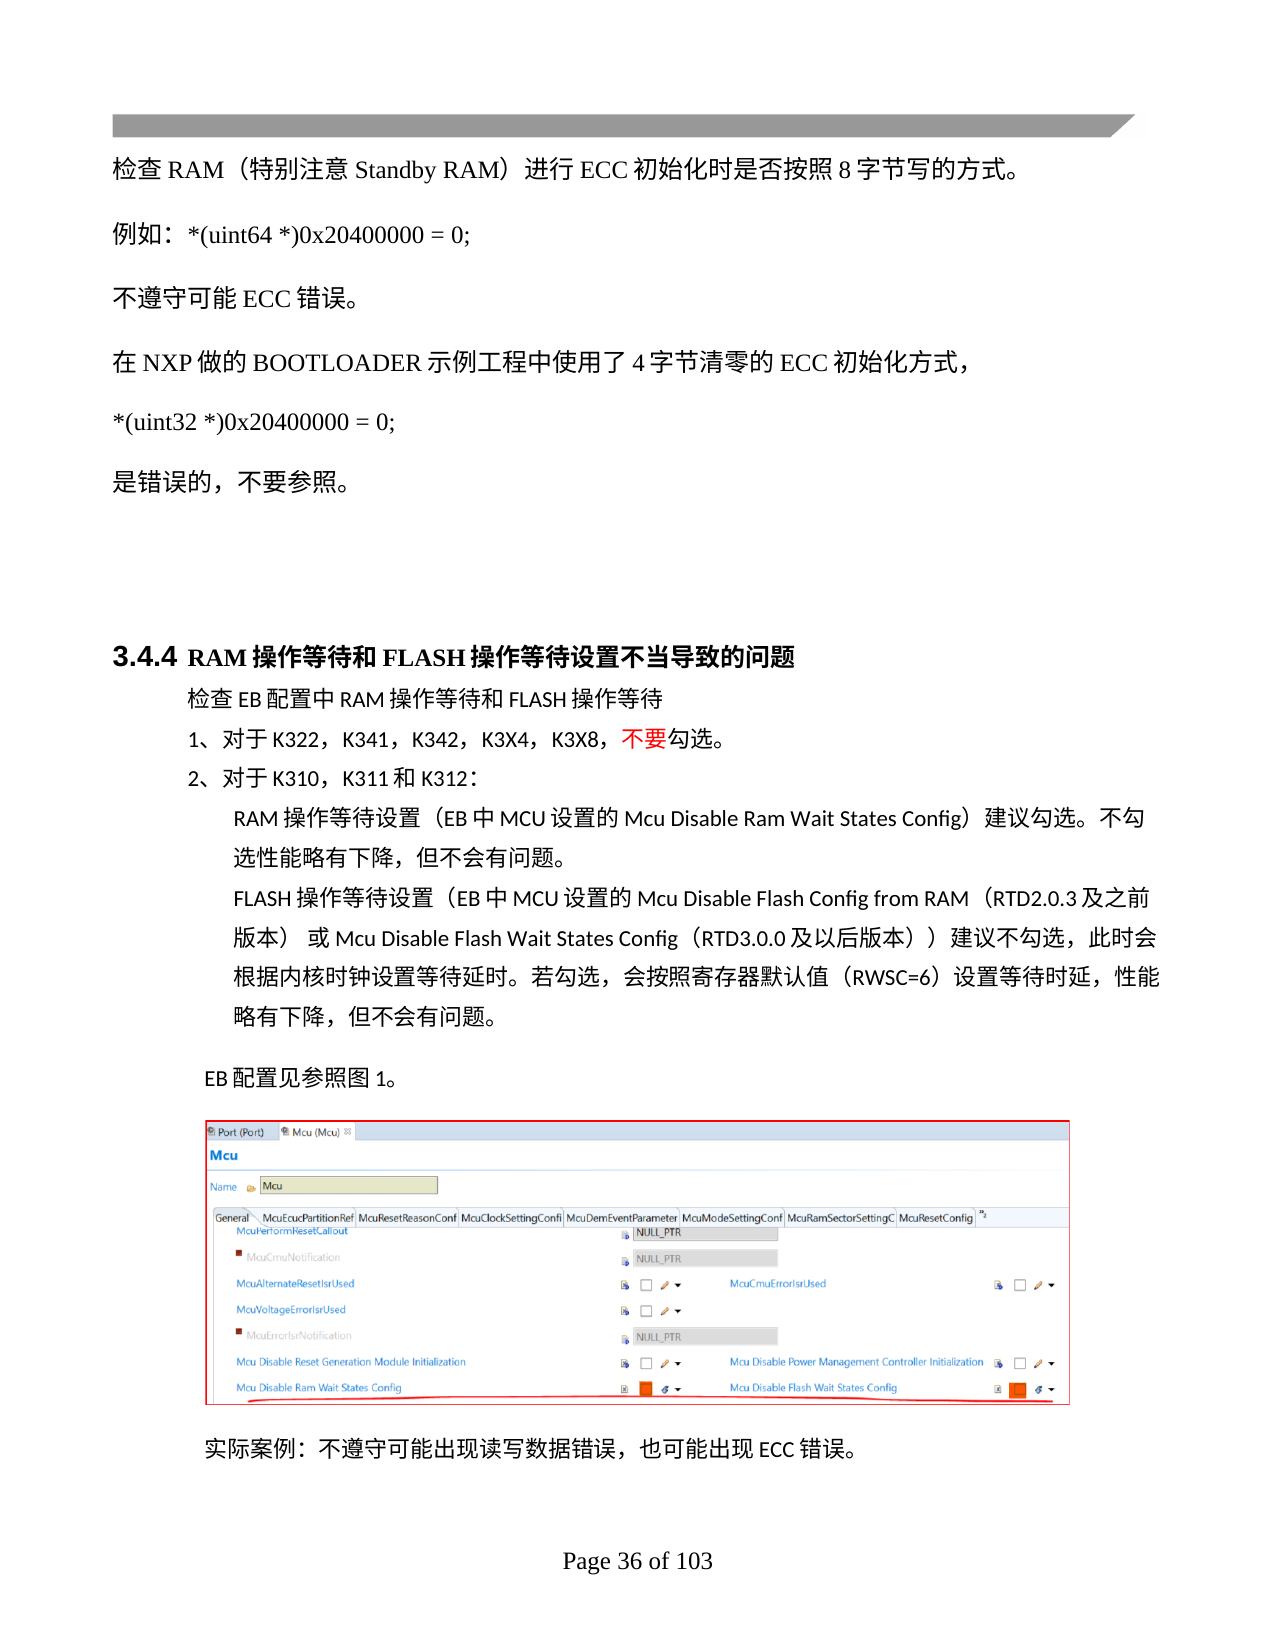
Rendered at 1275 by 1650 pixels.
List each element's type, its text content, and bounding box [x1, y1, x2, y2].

picture [205, 1120, 1070, 1405]
list FLASH操作等待设置（EB中MCU设置的Mcu Disable Flash Config from RAM（RTD2.0.3及之前 [187, 880, 1162, 913]
text 是错误的，不要参照。 [112, 462, 1162, 499]
text 检查RAM（特别注意Standby RAM）进行ECC初始化时是否按照8字节写的方式。 [112, 150, 1162, 186]
text 例如：*(uint64 *)0x20400000 = 0; [112, 214, 1162, 251]
list RAM操作等待和FLASH操作等待设置不当导致的问题 [112, 637, 1162, 673]
list 略有下降，但不会有问题。 [187, 999, 1162, 1032]
text *(uint32 *)0x20400000 = 0; [112, 407, 1162, 436]
list RAM操作等待设置（EB中MCU设置的Mcu Disable Ram Wait States Config）建议勾选。不勾 [187, 800, 1162, 833]
list 检查EB配置中RAM操作等待和FLASH操作等待 [187, 681, 1162, 714]
text 实际案例：不遵守可能出现读写数据错误，也可能出现ECC错误。 [112, 1431, 1162, 1464]
list 版本） 或Mcu Disable Flash Wait States Config（RTD3.0.0及以后版本））建议不勾选，此时会 [187, 919, 1162, 953]
list 选性能略有下降，但不会有问题。 [187, 840, 1162, 873]
list 1、对于K322，K341，K342，K3X4，K3X8，不要勾选。 [187, 721, 1162, 754]
list 2、对于K310，K311和K312： [187, 760, 1162, 793]
text 在NXP做的BOOTLOADER示例工程中使用了4字节清零的ECC初始化方式， [112, 343, 1162, 379]
text EB配置见参照图1。 [112, 1060, 1162, 1093]
text 不遵守可能ECC错误。 [112, 278, 1162, 315]
picture [112, 112, 1147, 140]
list 根据内核时钟设置等待延时。若勾选，会按照寄存器默认值（RWSC=6）设置等待时延，性能 [187, 959, 1162, 992]
